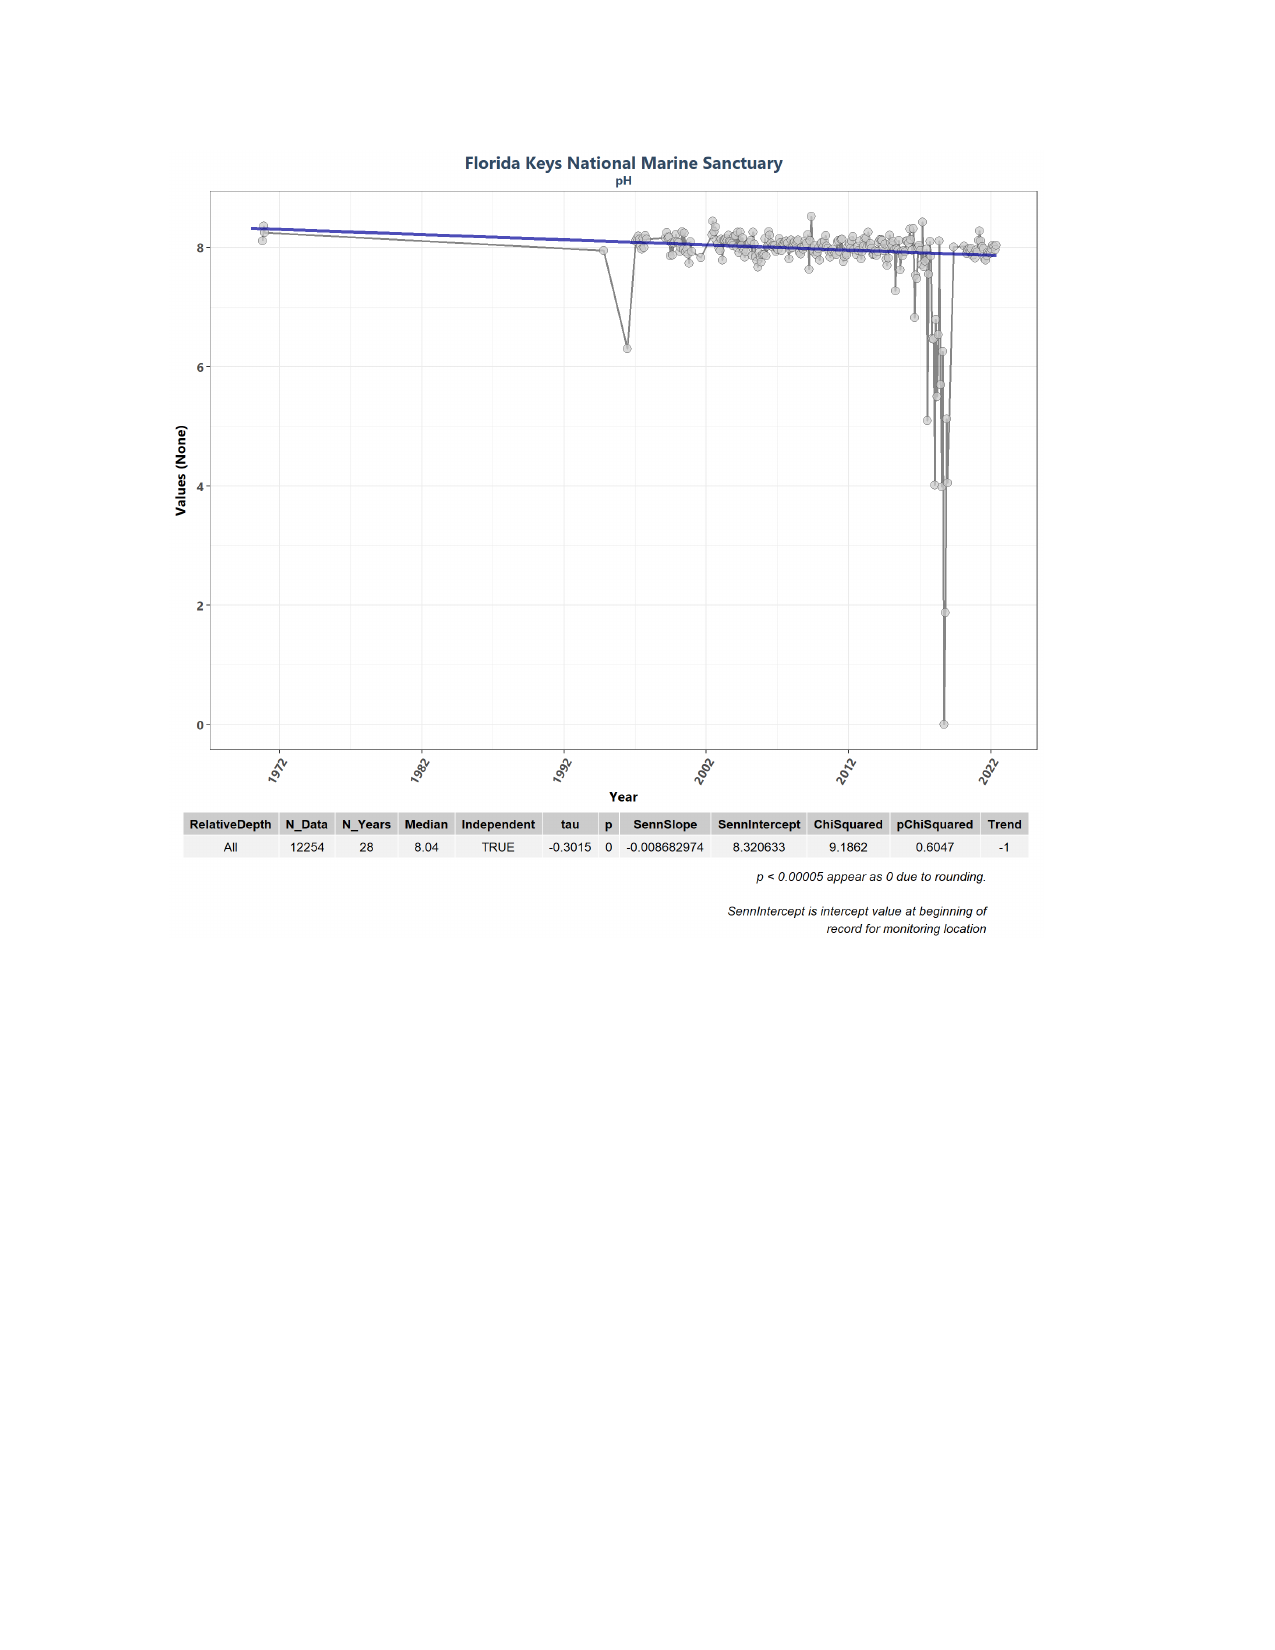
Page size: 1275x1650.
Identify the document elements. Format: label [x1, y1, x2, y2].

picture [168, 150, 1044, 938]
